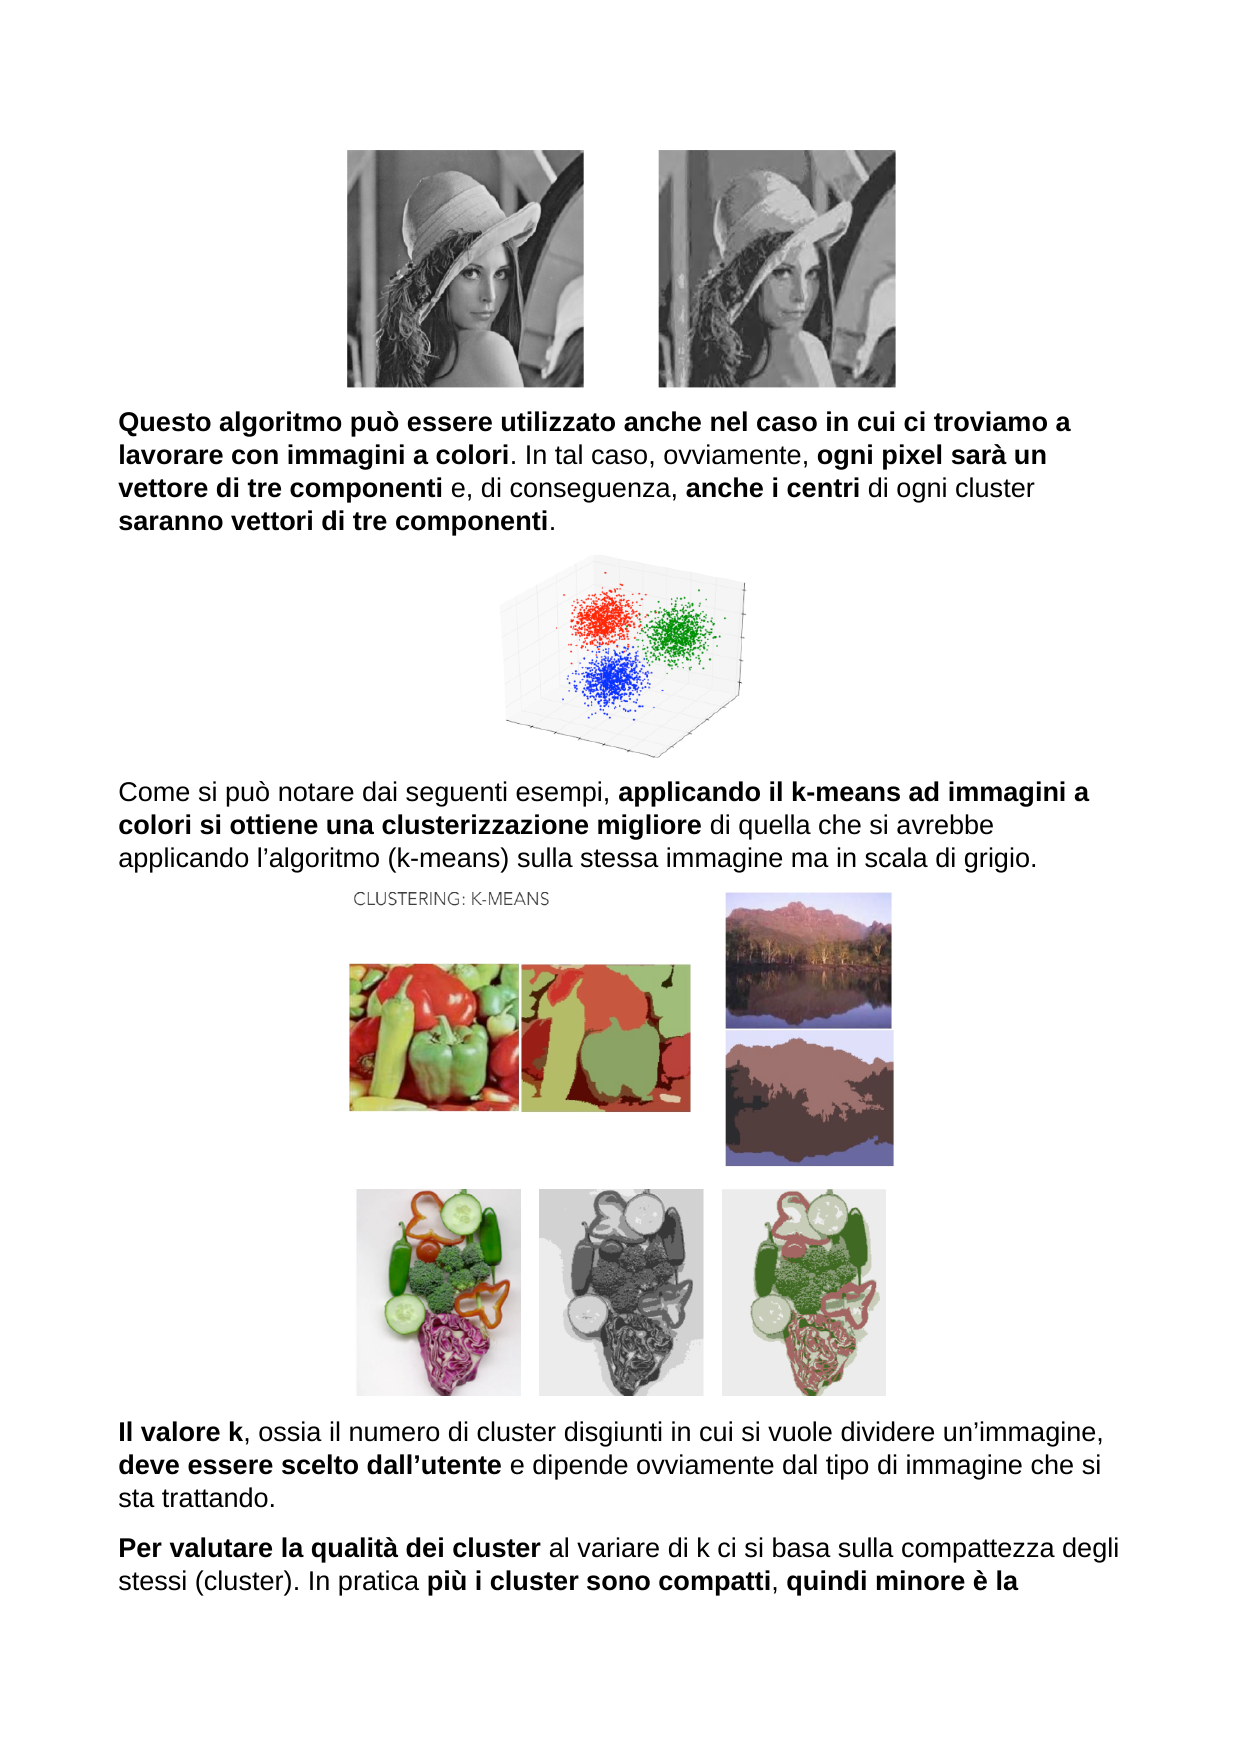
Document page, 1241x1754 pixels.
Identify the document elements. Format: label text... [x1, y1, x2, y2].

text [118, 1532, 1122, 1596]
text Il valore k, ossia il numero di cluster disgiunti in cui si vuole dividere un’immagine, deve essere scelto dall’utente e dipende ovviamente dal tipo di immagine che si sta trattando. [118, 1416, 1122, 1513]
picture [493, 555, 747, 758]
text Questo algoritmo può essere utilizzato anche nel caso in cui ci troviamo a lavorare con immagini a colori. In tal caso, ovviamente, ogni pixel sarà un vettore di tre componenti e, di conseguenza, anche i centri di ogni cluster saranno vettori di tre componenti. [118, 406, 1122, 537]
picture [353, 1187, 887, 1397]
text Come si può notare dai seguenti esempi, applicando il k-means ad immagini a colori si ottiene una clusterizzazione migliore di quella che si avrebbe applicando l’algoritmo (k-means) sulla stessa immagine ma in scala di grigio. [118, 776, 1122, 874]
picture [343, 147, 897, 388]
picture [345, 892, 895, 1169]
